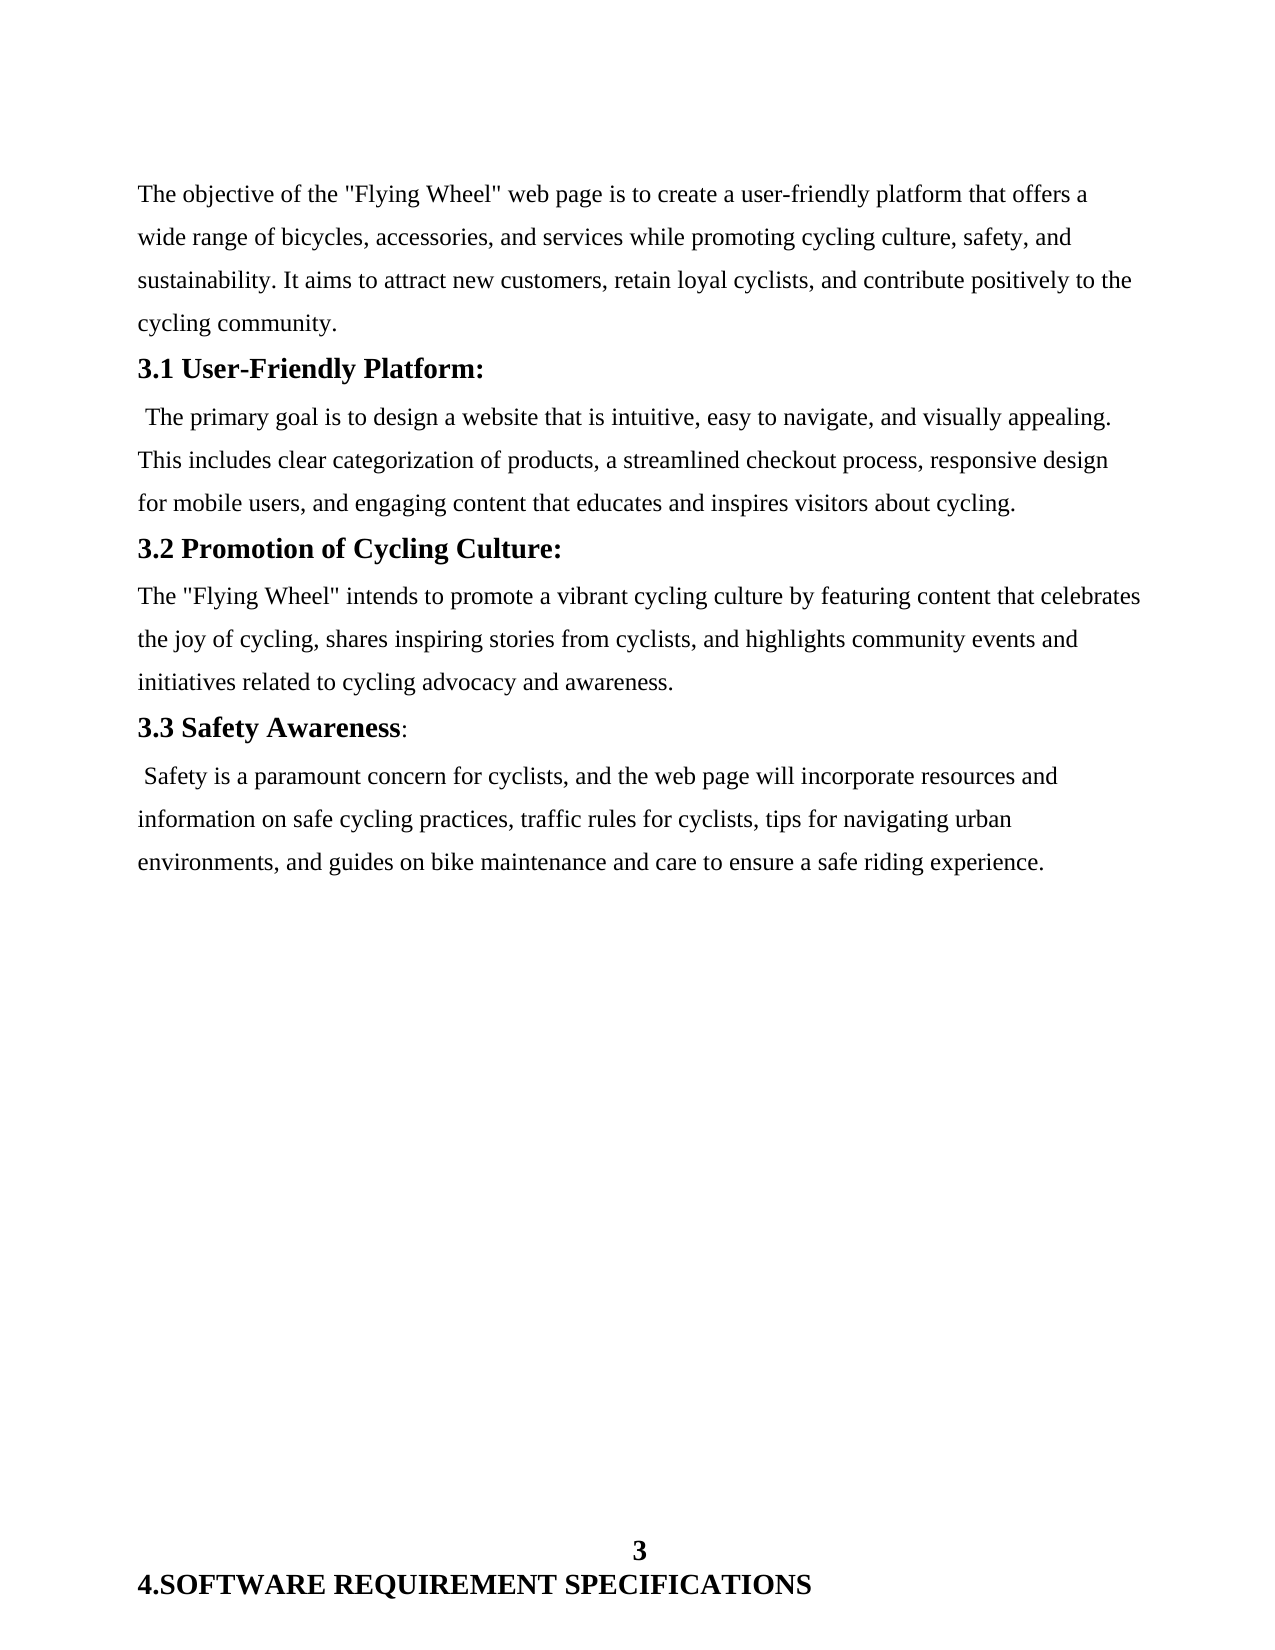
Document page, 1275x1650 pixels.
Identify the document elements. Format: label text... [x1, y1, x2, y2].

text 3.1 User-Friendly Platform: [137, 351, 1142, 385]
text Safety is a paramount concern for cyclists, and the web page will incorporate resources and information on safe cycling practices, traffic rules for cyclists, tips for navigating urban environments, and guides on bike maintenance and care to ensure a safe riding experience. [137, 761, 1142, 876]
text 4.SOFTWARE REQUIREMENT SPECIFICATIONS [137, 1567, 1142, 1601]
text The "Flying Wheel" intends to promote a vibrant cycling culture by featuring content that celebrates the joy of cycling, shares inspiring stories from cyclists, and highlights community events and initiatives related to cycling advocacy and awareness. [137, 581, 1142, 696]
text 3.2 Promotion of Cycling Culture: [137, 531, 1142, 564]
text The primary goal is to design a website that is intuitive, easy to navigate, and visually appealing. This includes clear categorization of products, a streamlined checkout process, responsive design for mobile users, and engaging content that educates and inspires visitors about cycling. [137, 402, 1142, 517]
text 3.3 Safety Awareness: [137, 711, 1142, 744]
text The objective of the "Flying Wheel" web page is to create a user-friendly platform that offers a wide range of bicycles, accessories, and services while promoting cycling culture, safety, and sustainability. It aims to attract new customers, retain loyal cyclists, and contribute positively to the cycling community. [137, 179, 1142, 337]
text 3 [137, 1533, 1142, 1567]
